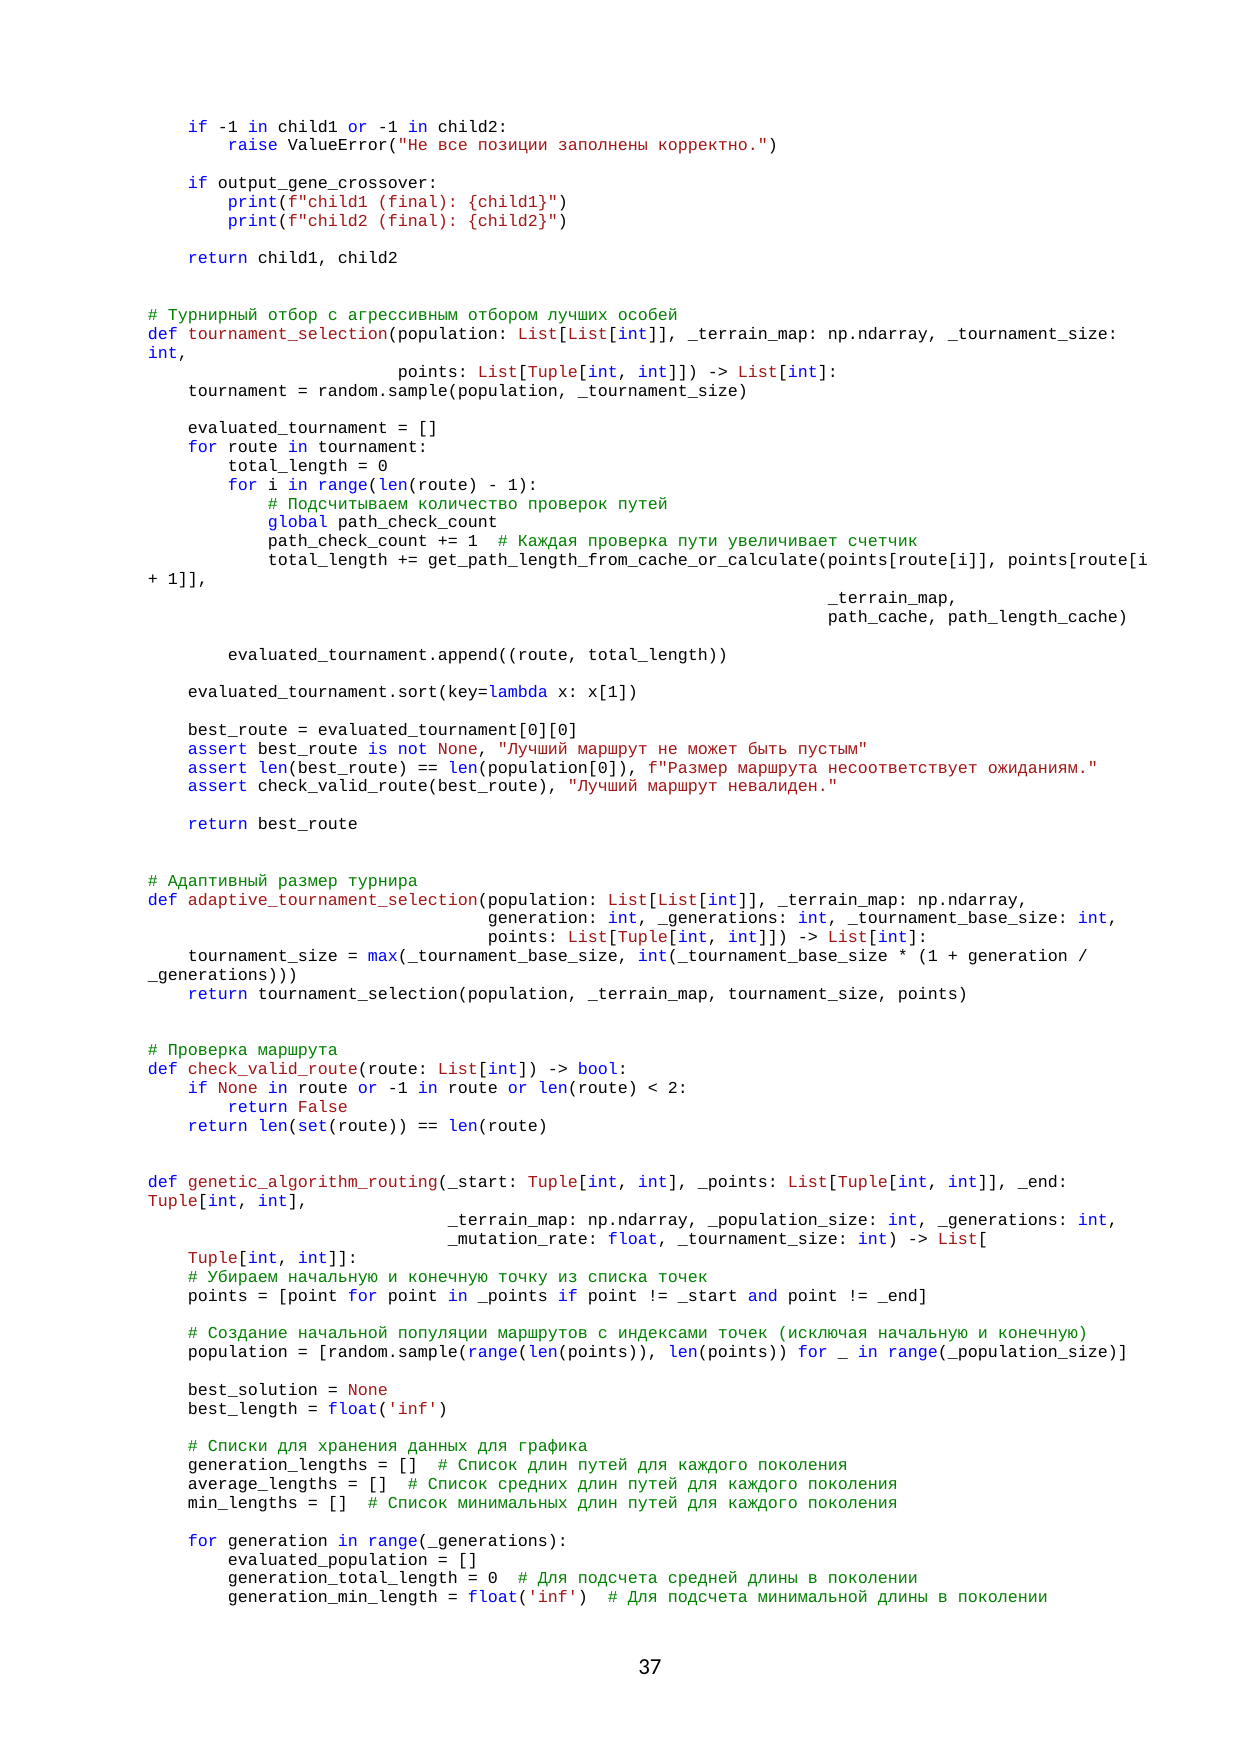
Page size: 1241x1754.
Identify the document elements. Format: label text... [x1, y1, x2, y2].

text for generation in range(_generations): [148, 1532, 1152, 1551]
text tournament = random.sample(population, _tournament_size) [148, 382, 1152, 401]
text generation_min_length = float('inf') # Для подсчета минимальной длины в поколении [148, 1589, 1152, 1608]
text # Подсчитываем количество проверок путей [148, 495, 1152, 514]
text points: List[Tuple[int, int]]) -> List[int]: [148, 929, 1152, 948]
text points: List[Tuple[int, int]]) -> List[int]: [148, 363, 1152, 382]
text evaluated_tournament = [] [148, 420, 1152, 439]
text # Убираем начальную и конечную точку из списка точек [148, 1268, 1152, 1287]
text def check_valid_route(route: List[int]) -> bool: [148, 1061, 1152, 1080]
text return tournament_selection(population, _terrain_map, tournament_size, points) [148, 985, 1152, 1004]
text assert len(best_route) == len(population[0]), f"Размер маршрута несоответствует ожиданиям." [148, 759, 1152, 778]
text best_route = evaluated_tournament[0][0] [148, 721, 1152, 740]
text return False [148, 1098, 1152, 1117]
text generation: int, _generations: int, _tournament_base_size: int, [148, 910, 1152, 929]
text evaluated_tournament.sort(key=lambda x: x[1]) [148, 684, 1152, 703]
text evaluated_tournament.append((route, total_length)) [148, 646, 1152, 665]
text for route in tournament: [148, 439, 1152, 457]
text def tournament_selection(population: List[List[int]], _terrain_map: np.ndarray, _tournament_size: int, [148, 326, 1152, 363]
text generation_total_length = 0 # Для подсчета средней длины в поколении [148, 1570, 1152, 1589]
text best_solution = None [148, 1381, 1152, 1400]
text path_cache, path_length_cache) [148, 608, 1152, 627]
text if -1 in child1 or -1 in child2: [148, 118, 1152, 137]
text return len(set(route)) == len(route) [148, 1117, 1152, 1136]
text average_lengths = [] # Список средних длин путей для каждого поколения [148, 1476, 1152, 1494]
text tournament_size = max(_tournament_base_size, int(_tournament_base_size * (1 + generation / _generations))) [148, 948, 1152, 985]
text _terrain_map, [148, 589, 1152, 608]
text total_length = 0 [148, 457, 1152, 476]
text Tuple[int, int]]: [148, 1249, 1152, 1268]
text _terrain_map: np.ndarray, _population_size: int, _generations: int, [148, 1212, 1152, 1231]
text raise ValueError("Не все позиции заполнены корректно.") [148, 137, 1152, 156]
text return child1, child2 [148, 250, 1152, 269]
text # Проверка маршрута [148, 1042, 1152, 1061]
text print(f"child2 (final): {child2}") [148, 212, 1152, 231]
text if None in route or -1 in route or len(route) < 2: [148, 1080, 1152, 1098]
text _mutation_rate: float, _tournament_size: int) -> List[ [148, 1231, 1152, 1249]
text def genetic_algorithm_routing(_start: Tuple[int, int], _points: List[Tuple[int, int]], _end: Tuple[int, int], [148, 1174, 1152, 1212]
text for i in range(len(route) - 1): [148, 476, 1152, 495]
text return best_route [148, 816, 1152, 834]
text assert best_route is not None, "Лучший маршрут не может быть пустым" [148, 740, 1152, 759]
text global path_check_count [148, 514, 1152, 533]
text # Адаптивный размер турнира [148, 872, 1152, 891]
text population = [random.sample(range(len(points)), len(points)) for _ in range(_population_size)] [148, 1344, 1152, 1362]
text # Создание начальной популяции маршрутов с индексами точек (исключая начальную и конечную) [148, 1325, 1152, 1344]
text best_length = float('inf') [148, 1400, 1152, 1419]
text evaluated_population = [] [148, 1551, 1152, 1570]
text points = [point for point in _points if point != _start and point != _end] [148, 1287, 1152, 1306]
text assert check_valid_route(best_route), "Лучший маршрут невалиден." [148, 778, 1152, 797]
text def adaptive_tournament_selection(population: List[List[int]], _terrain_map: np.ndarray, [148, 891, 1152, 910]
text if output_gene_crossover: [148, 175, 1152, 193]
text generation_lengths = [] # Список длин путей для каждого поколения [148, 1457, 1152, 1476]
text path_check_count += 1 # Каждая проверка пути увеличивает счетчик [148, 533, 1152, 552]
text # Списки для хранения данных для графика [148, 1438, 1152, 1457]
text total_length += get_path_length_from_cache_or_calculate(points[route[i]], points[route[i + 1]], [148, 552, 1152, 589]
text # Турнирный отбор с агрессивным отбором лучших особей [148, 307, 1152, 326]
text print(f"child1 (final): {child1}") [148, 193, 1152, 212]
text min_lengths = [] # Список минимальных длин путей для каждого поколения [148, 1494, 1152, 1513]
